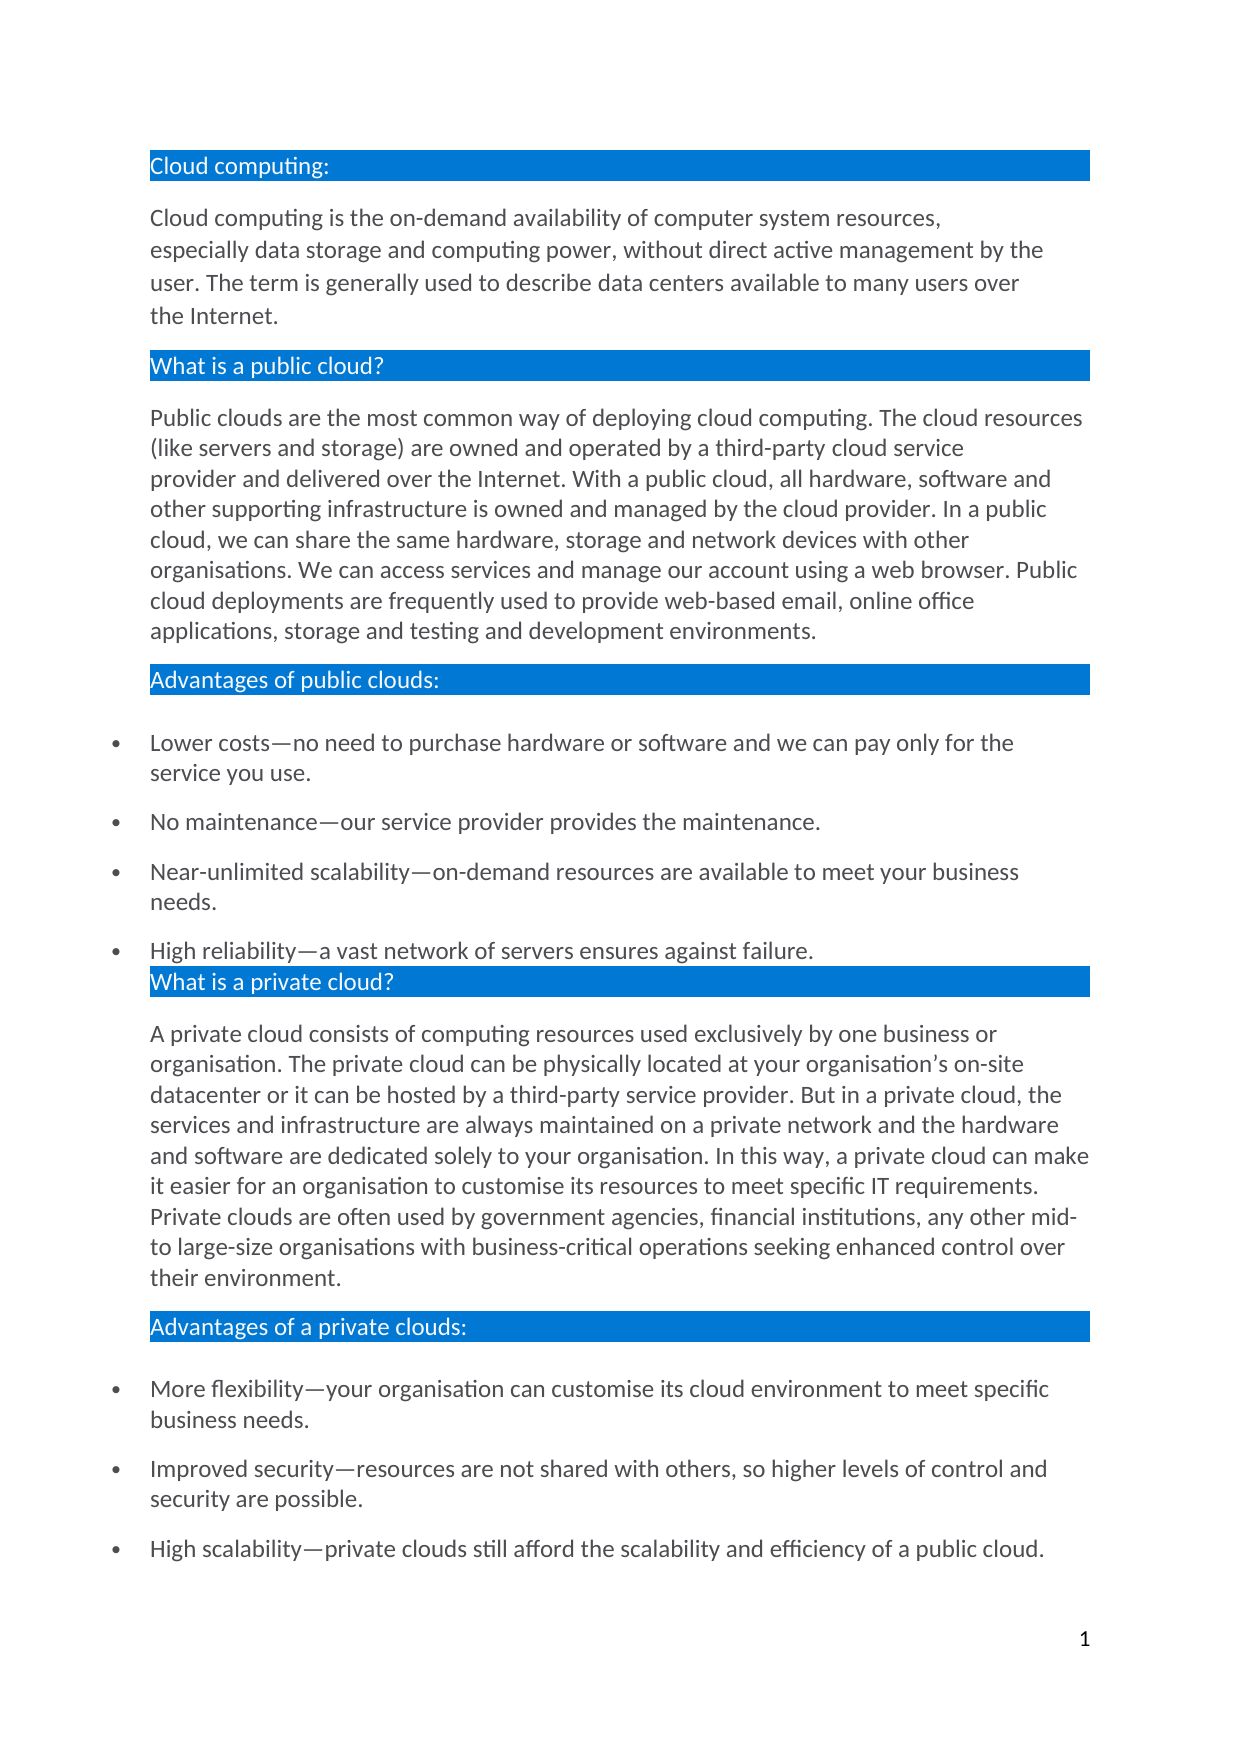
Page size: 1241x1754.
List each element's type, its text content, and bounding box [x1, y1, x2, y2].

list Near-unlimited scalability—on-demand resources are available to meet your business needs. [112, 856, 1090, 917]
subtitle Cloud computing: [150, 150, 1090, 181]
list Lower costs—no need to purchase hardware or software and we can pay only for the service you use. [112, 727, 1090, 788]
subtitle Advantages of a private clouds: [150, 1311, 1090, 1342]
text A private cloud consists of computing resources used exclusively by one business or organisation. The private cloud can be physically located at your organisation’s on-site datacenter or it can be hosted by a third-party service provider. But in a private cloud, the services and infrastructure are always maintained on a private network and the hardware and software are dedicated solely to your organisation. In this way, a private cloud can make it easier for an organisation to customise its resources to meet specific IT requirements. Private clouds are often used by government agencies, financial institutions, any other mid- to large-size organisations with business-critical operations seeking enhanced control over their environment. [150, 1018, 1090, 1292]
subtitle Advantages of public clouds: [150, 664, 1090, 695]
list High reliability—a vast network of servers ensures against failure. [112, 936, 1090, 966]
list More flexibility—your organisation can customise its cloud environment to meet specific business needs. [112, 1373, 1090, 1434]
subtitle What is a private cloud? [150, 966, 1090, 997]
text Public clouds are the most common way of deploying cloud computing. The cloud resources (like servers and storage) are owned and operated by a third-party cloud service provider and delivered over the Internet. With a public cloud, all hardware, software and other supporting infrastructure is owned and managed by the cloud provider. In a public cloud, we can share the same hardware, storage and network devices with other organisations. We can access services and manage our account using a web browser. Public cloud deployments are frequently used to provide web-based email, online office applications, storage and testing and development environments. [150, 402, 1090, 646]
subtitle What is a public cloud? [150, 350, 1090, 381]
list Improved security—resources are not shared with others, so higher levels of control and security are possible. [112, 1453, 1090, 1514]
list No maintenance—our service provider provides the maintenance. [112, 806, 1090, 837]
text Cloud computing is the on-demand availability of computer system resources, especially data storage and computing power, without direct active management by the user. The term is generally used to describe data centers available to many users over the Internet. [150, 202, 1090, 331]
list High scalability—private clouds still afford the scalability and efficiency of a public cloud. [112, 1533, 1090, 1563]
